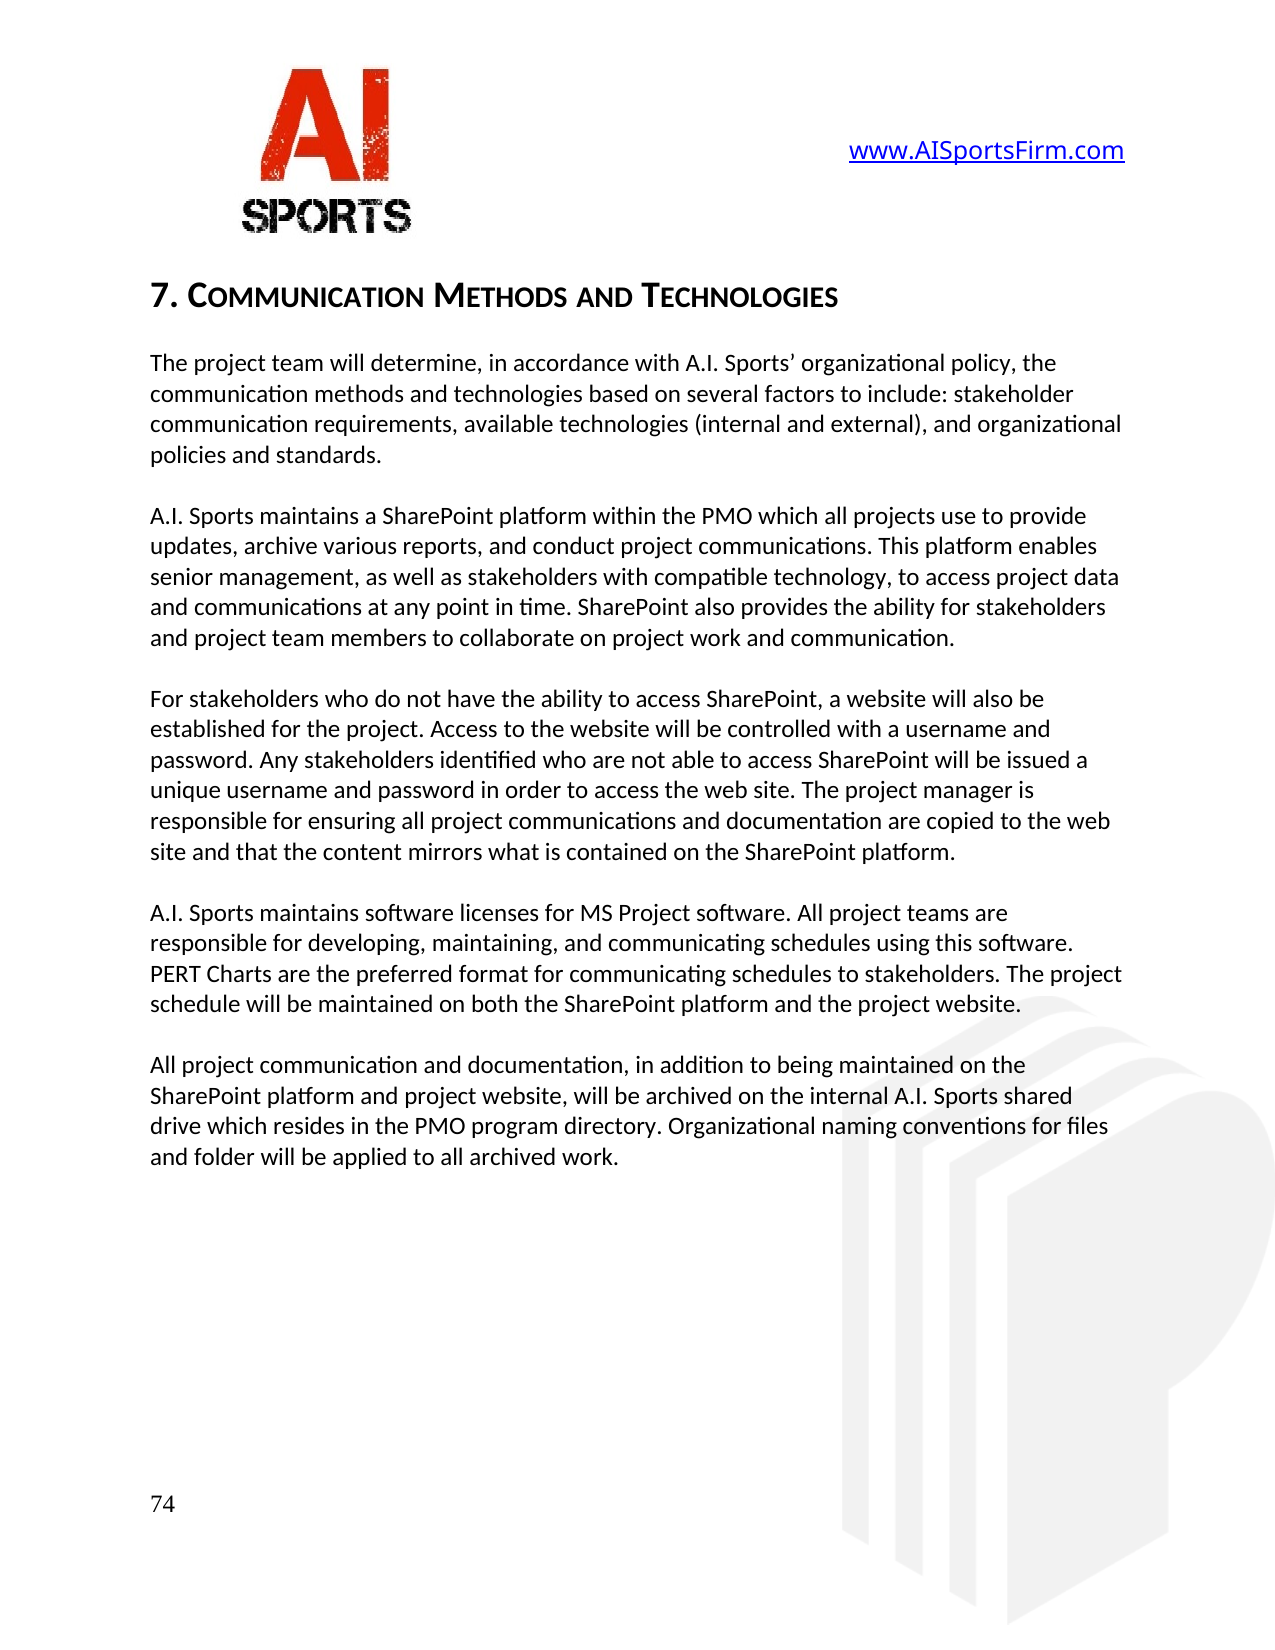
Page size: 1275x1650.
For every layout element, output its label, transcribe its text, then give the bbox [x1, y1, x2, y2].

text The project team will determine, in accordance with A.I. Sports’ organizational policy, the communication methods and technologies based on several factors to include: stakeholder communication requirements, available technologies (internal and external), and organizational policies and standards. [150, 347, 1125, 469]
text A.I. Sports maintains software licenses for MS Project software. All project teams are responsible for developing, maintaining, and communicating schedules using this software. PERT Charts are the preferred format for communicating schedules to stakeholders. The project schedule will be maintained on both the SharePoint platform and the project website. [150, 897, 1125, 1019]
subtitle 7. Communication Methods and Technologies [150, 271, 1125, 317]
text For stakeholders who do not have the ability to access SharePoint, a website will also be established for the project. Access to the website will be controlled with a username and password. Any stakeholders identified who are not able to access SharePoint will be issued a unique username and password in order to access the web site. The project manager is responsible for ensuring all project communications and documentation are copied to the web site and that the content mirrors what is contained on the SharePoint platform. [150, 683, 1125, 866]
picture [842, 996, 1275, 1625]
text All project communication and documentation, in addition to being maintained on the SharePoint platform and project website, will be archived on the internal A.I. Sports shared drive which resides in the PMO program directory. Organizational naming conventions for files and folder will be applied to all archived work. [150, 1049, 1125, 1171]
text A.I. Sports maintains a SharePoint platform within the PMO which all projects use to provide updates, archive various reports, and conduct project communications. This platform enables senior management, as well as stakeholders with compatible technology, to access project data and communications at any point in time. SharePoint also provides the ability for stakeholders and project team members to collaborate on project work and communication. [150, 500, 1125, 652]
picture [56, 0, 611, 399]
